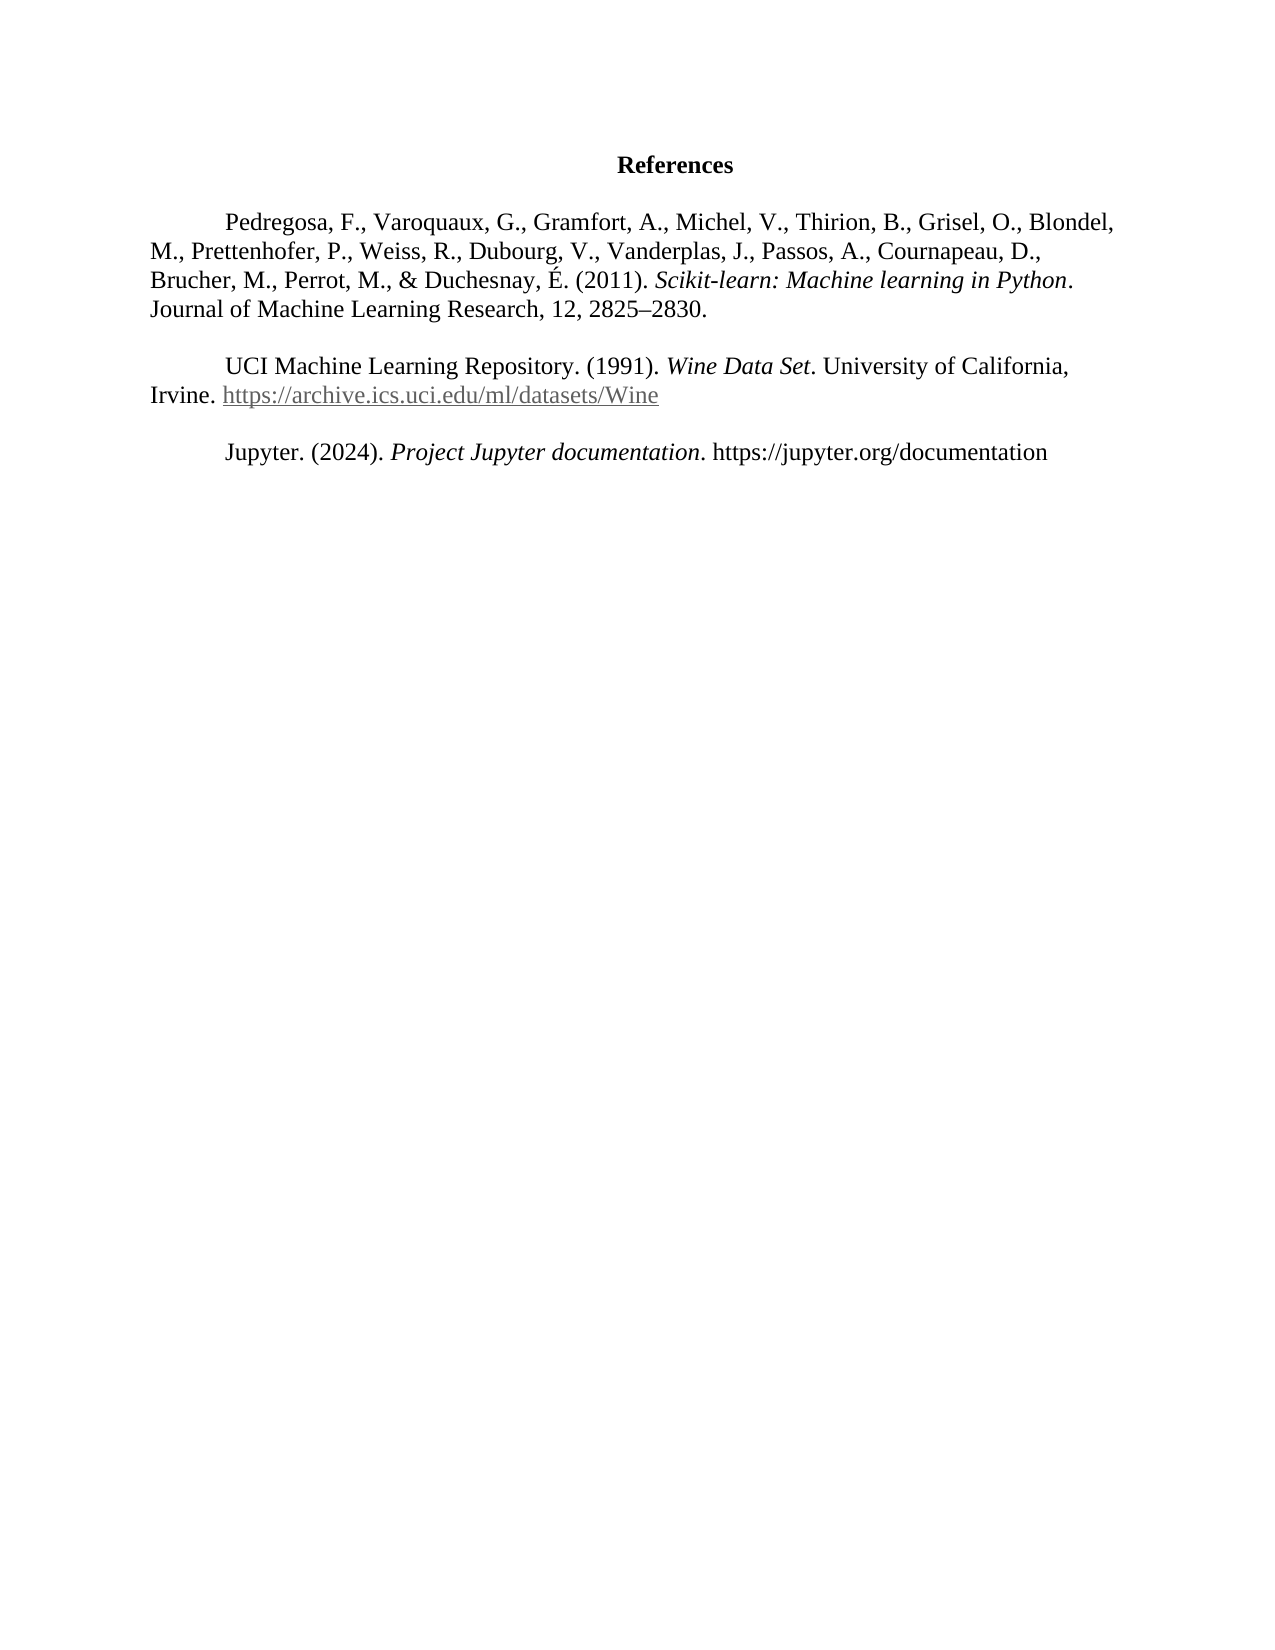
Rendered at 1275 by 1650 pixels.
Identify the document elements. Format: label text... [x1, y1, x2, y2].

text Jupyter. (2024). Project Jupyter documentation. https://jupyter.org/documentation [150, 437, 1125, 466]
text Pedregosa, F., Varoquaux, G., Gramfort, A., Michel, V., Thirion, B., Grisel, O., Blondel, M., Prettenhofer, P., Weiss, R., Dubourg, V., Vanderplas, J., Passos, A., Cournapeau, D., Brucher, M., Perrot, M., & Duchesnay, É. (2011). Scikit-learn: Machine learning in Python. Journal of Machine Learning Research, 12, 2825–2830. [150, 207, 1125, 322]
text UCI Machine Learning Repository. (1991). Wine Data Set. University of California, Irvine. https://archive.ics.uci.edu/ml/datasets/Wine [150, 351, 1125, 409]
text References [150, 150, 1125, 179]
